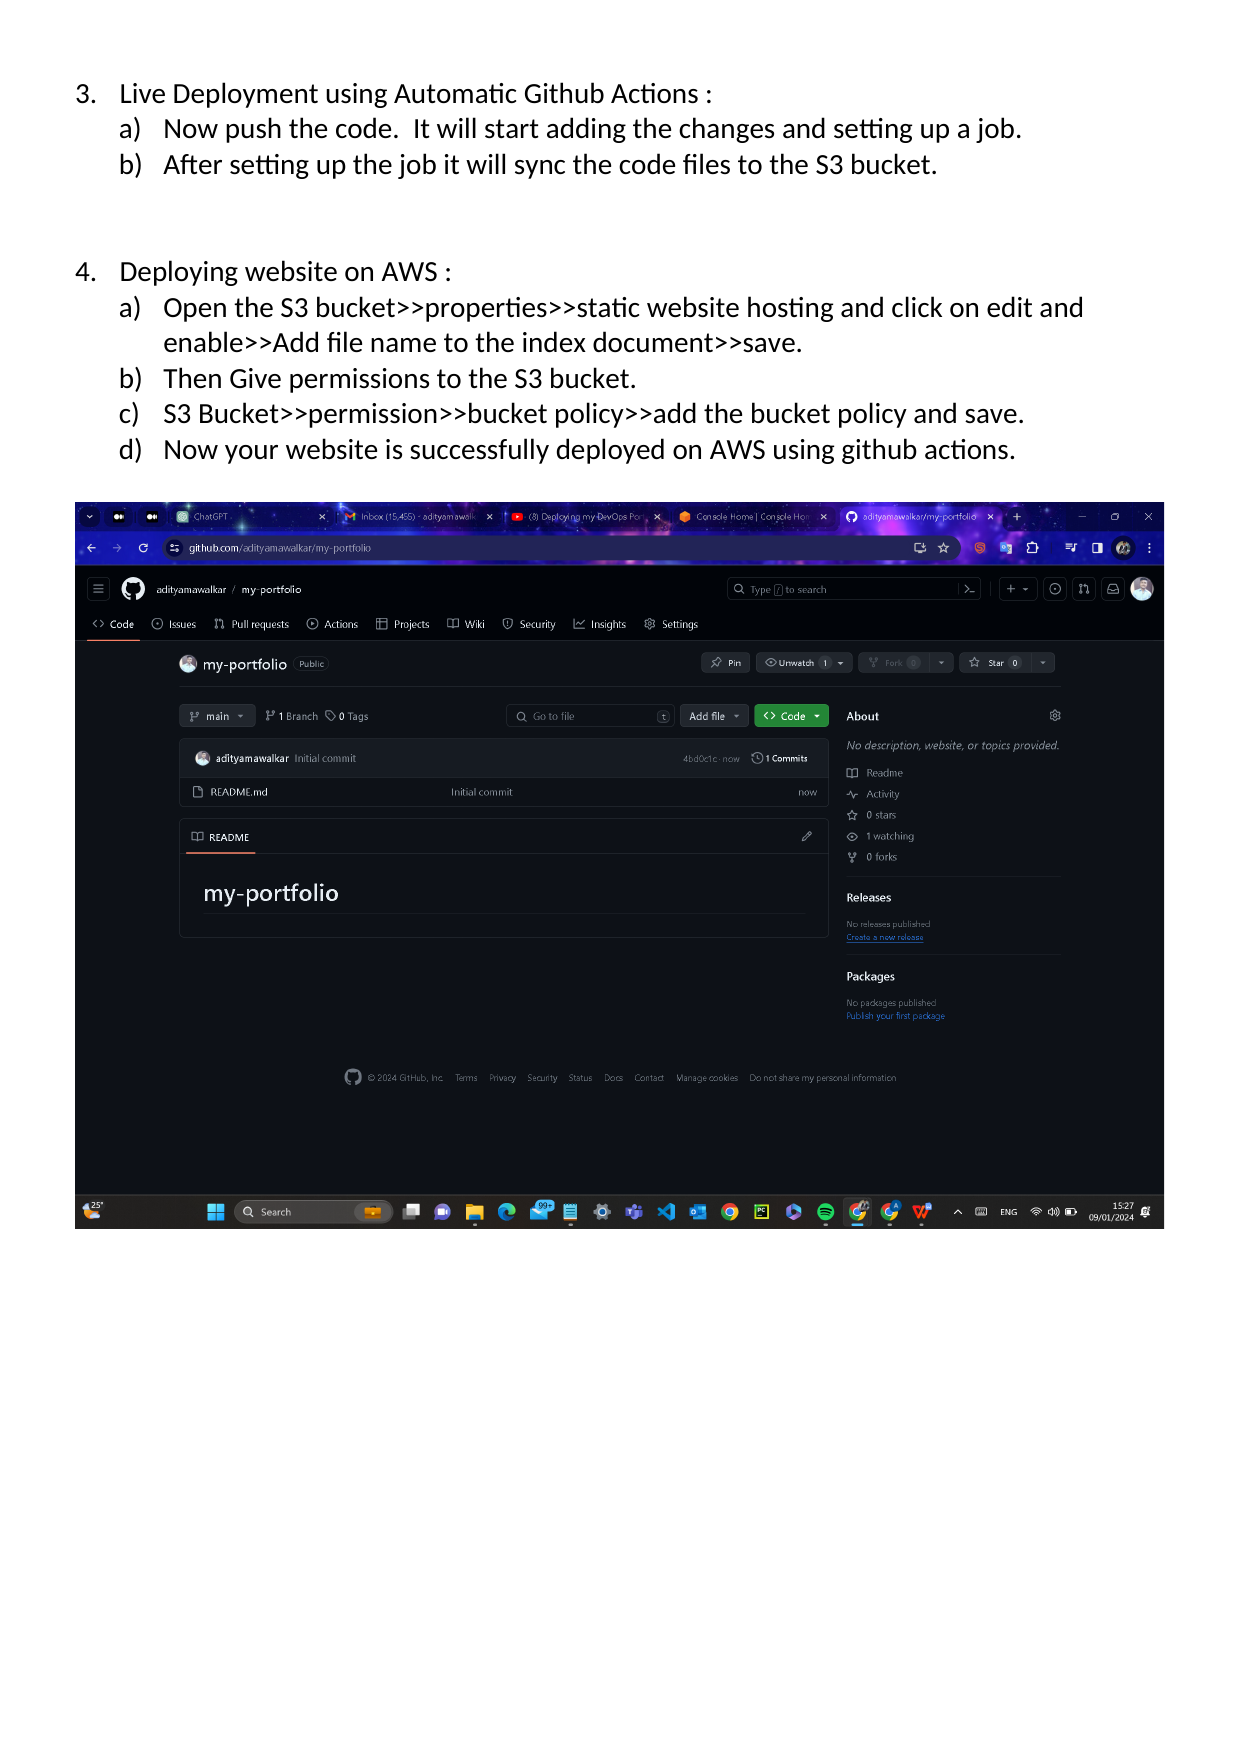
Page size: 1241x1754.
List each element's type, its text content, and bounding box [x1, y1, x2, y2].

list After setting up the job it will sync the code files to the S3 bucket. [119, 146, 1165, 182]
picture [75, 502, 1165, 1229]
list S3 Bucket>>permission>>bucket policy>>add the bucket policy and save. [119, 396, 1165, 431]
list Deploying website on AWS : [75, 253, 1165, 289]
list Live Deployment using Automatic Github Actions : [75, 75, 1165, 111]
list Now push the code. It will start adding the changes and setting up a job. [119, 111, 1165, 146]
list Then Give permissions to the S3 bucket. [119, 360, 1165, 396]
list Open the S3 bucket>>properties>>static website hosting and click on edit and enable>>Add file name to the index document>>save. [119, 289, 1165, 360]
list Now your website is successfully deployed on AWS using github actions. [119, 431, 1165, 467]
